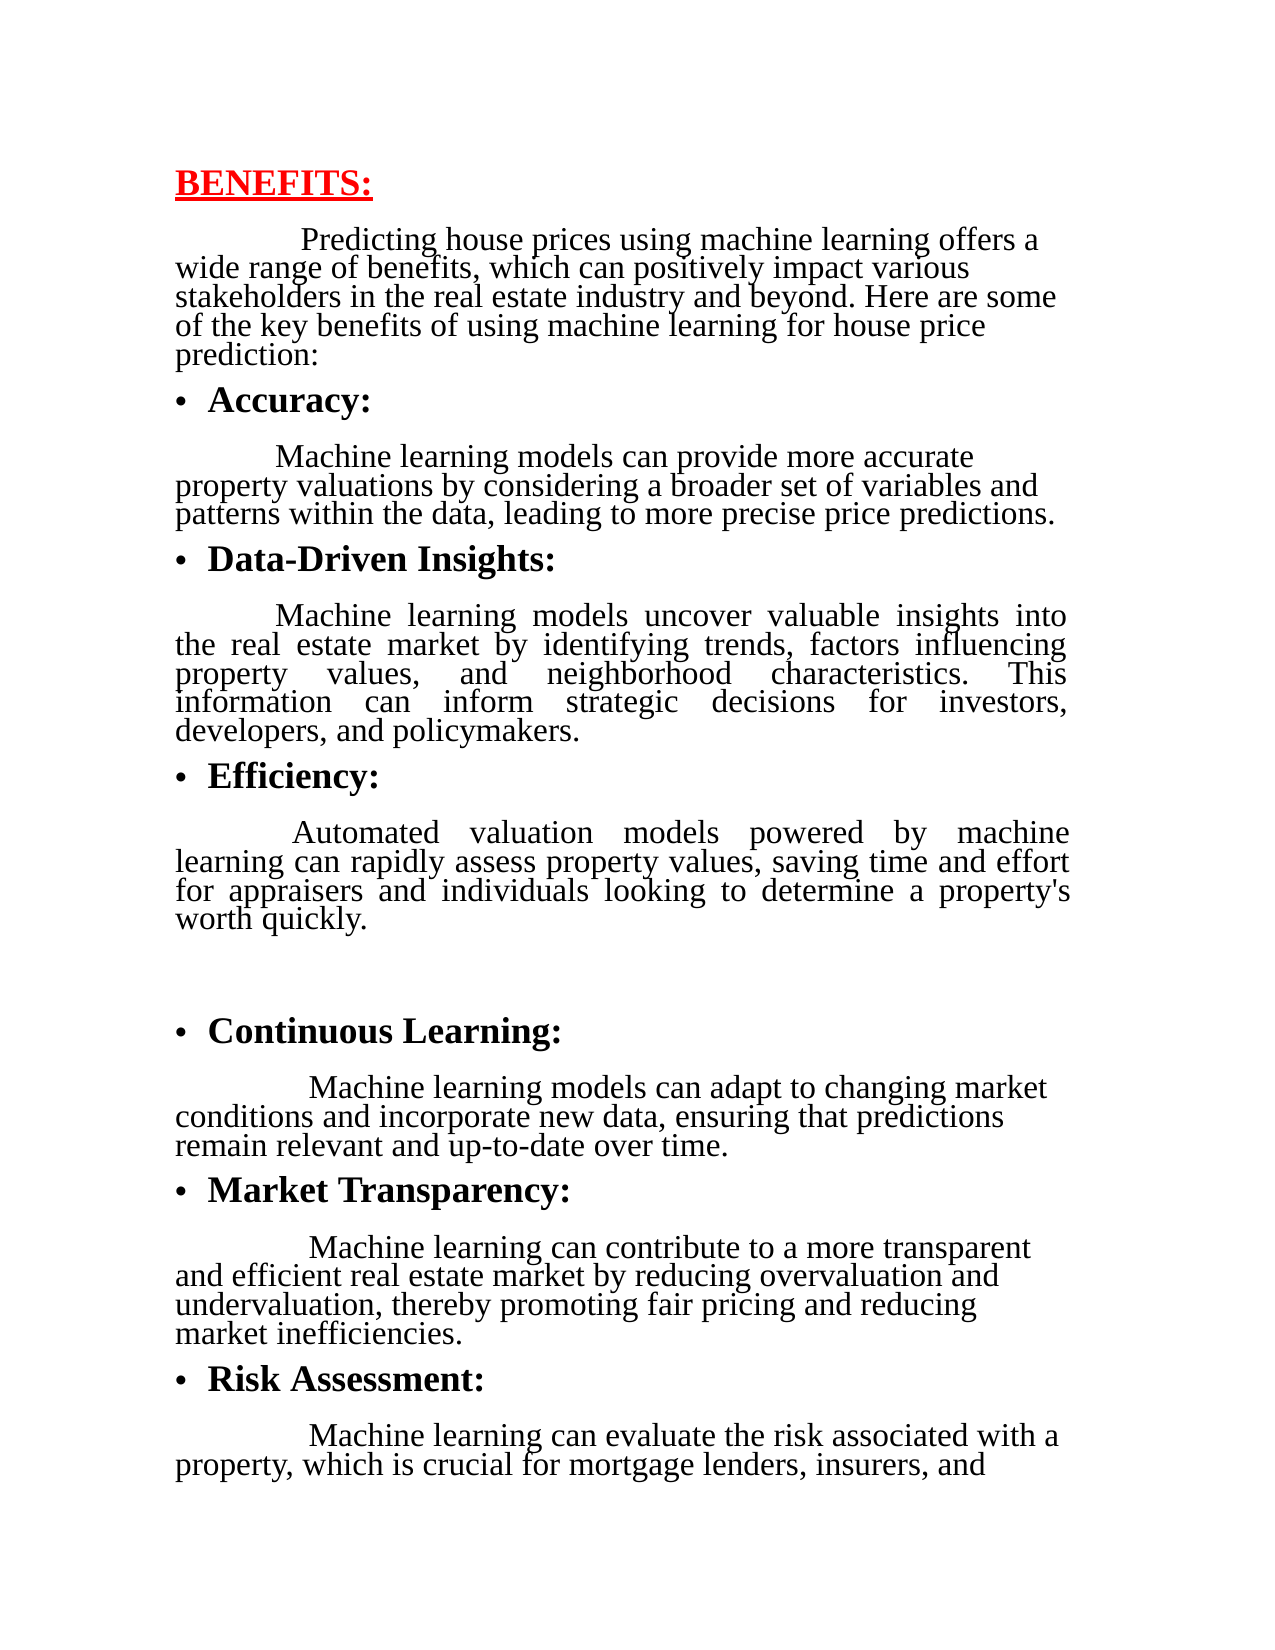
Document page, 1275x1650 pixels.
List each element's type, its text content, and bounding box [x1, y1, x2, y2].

text Machine learning models can provide more accurate property valuations by considering a broader set of variables and patterns within the data, leading to more precise price predictions. [175, 444, 1062, 531]
list Market Transparency: [175, 1183, 1125, 1208]
text Predicting house prices using machine learning offers a wide range of benefits, which can positively impact various stakeholders in the real estate industry and beyond. Here are some of the key benefits of using machine learning for house price prediction: [175, 227, 1077, 371]
list Continuous Learning: [175, 1023, 1125, 1048]
list Efficiency: [175, 768, 1125, 793]
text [175, 1423, 1063, 1481]
list Risk Assessment: [175, 1371, 1125, 1396]
list Accuracy: [175, 392, 1125, 417]
list Data-Driven Insights: [175, 551, 1125, 576]
text Machine learning models uncover valuable insights into the real estate market by identifying trends, factors influencing property values, and neighborhood characteristics. This information can inform strategic decisions for investors, developers, and policymakers. [175, 604, 1068, 747]
text Machine learning can contribute to a more transparent and efficient real estate market by reducing overvaluation and undervaluation, thereby promoting fair pricing and reducing market inefficiencies. [175, 1235, 1052, 1350]
text Machine learning models can adapt to changing market conditions and incorporate new data, ensuring that predictions remain relevant and up-to-date over time. [175, 1076, 1071, 1162]
text Automated valuation models powered by machine learning can rapidly assess property values, saving time and effort for appraisers and individuals looking to determine a property's worth quickly. [175, 821, 1070, 936]
text BENEFITS: [175, 175, 1125, 200]
